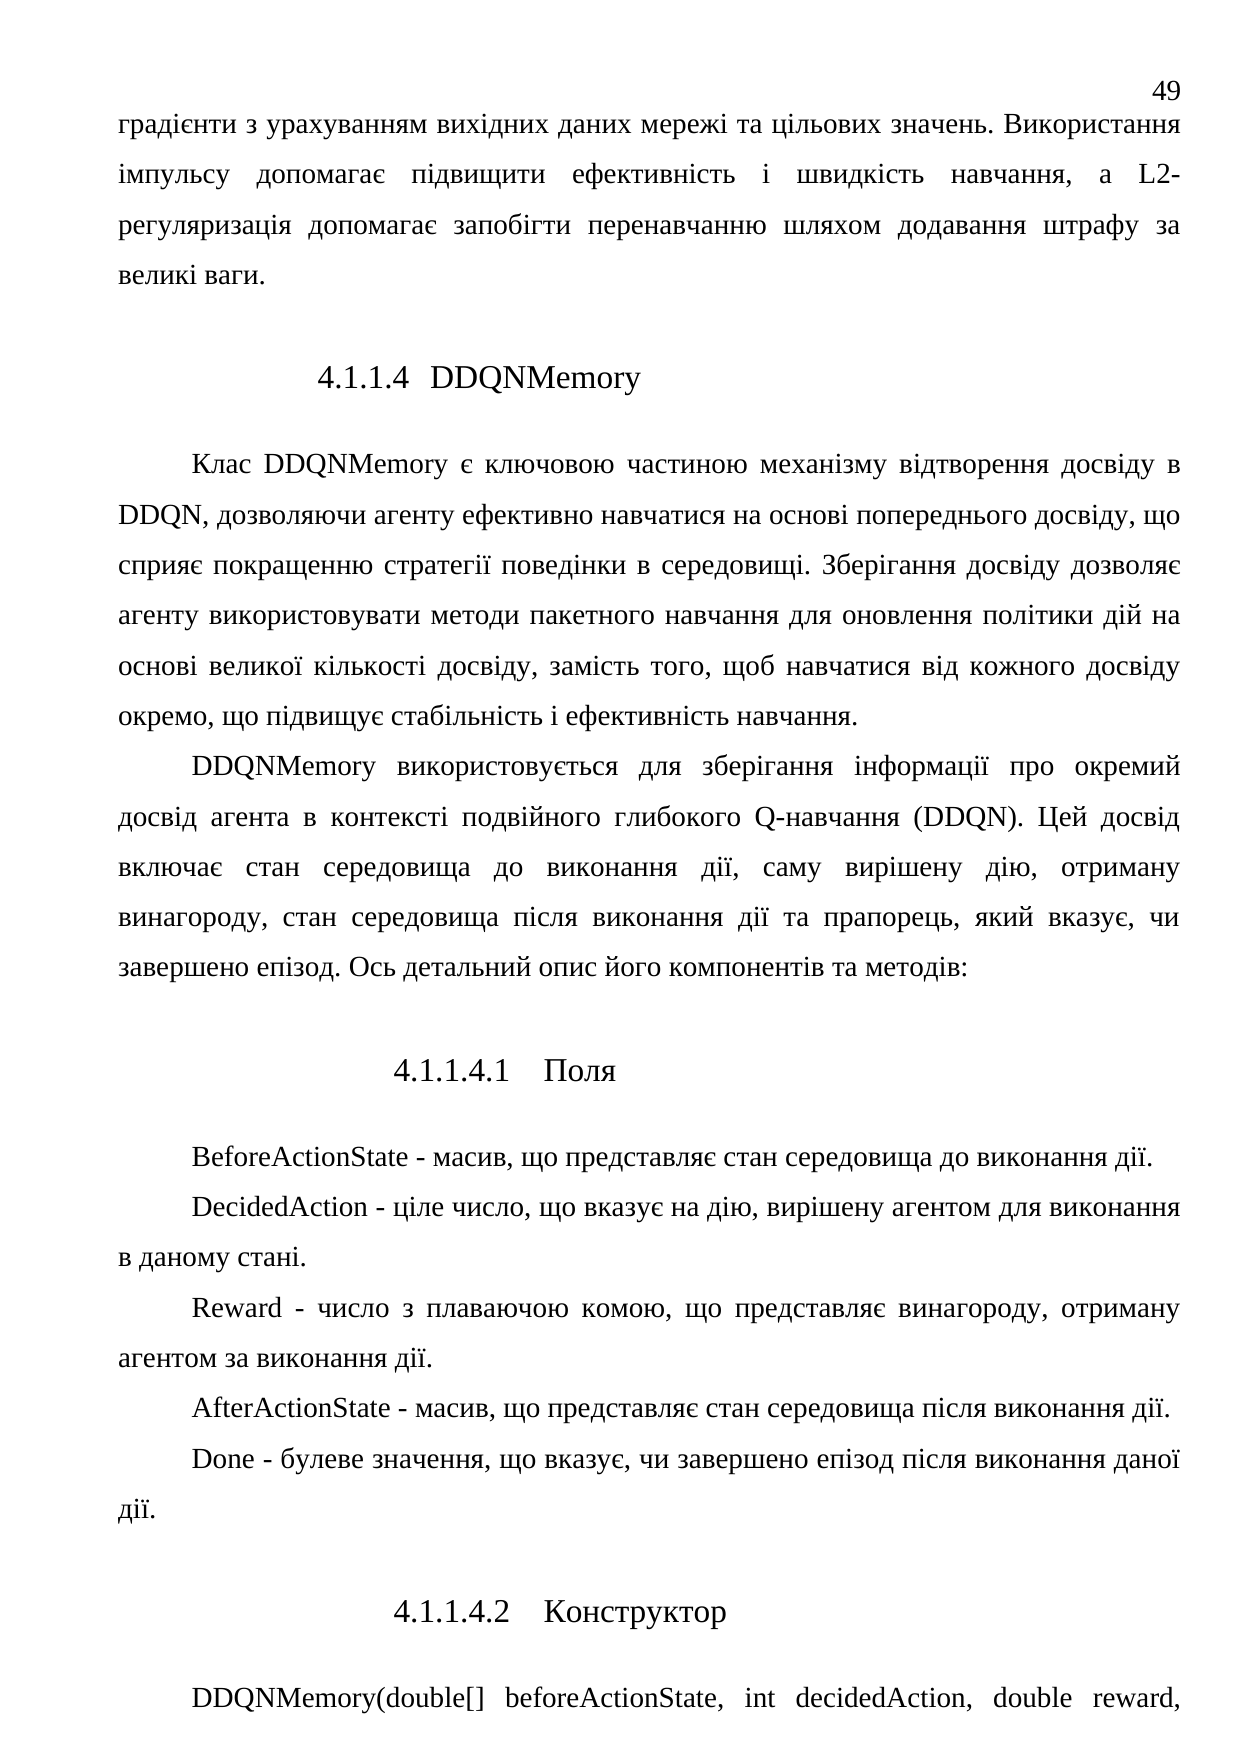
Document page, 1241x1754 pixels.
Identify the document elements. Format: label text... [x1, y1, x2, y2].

text DecidedAction - ціле число, що вказує на дію, вирішену агентом для виконання в даному стані. [118, 1189, 1181, 1273]
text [118, 1680, 1181, 1714]
text DDQNMemory використовується для зберігання інформації про окремий досвід агента в контексті подвійного глибокого Q-навчання (DDQN). Цей досвід включає стан середовища до виконання дії, саму вирішену дію, отриману винагороду, стан середовища після виконання дії та прапорець, який вказує, чи завершено епізод. Ось детальний опис його компонентів та методів: [118, 748, 1181, 983]
subtitle Поля [393, 1050, 1194, 1088]
subtitle DDQNMemory [317, 358, 1194, 396]
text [118, 106, 1181, 291]
subtitle Конструктор [393, 1592, 1194, 1630]
text Done - булеве значення, що вказує, чи завершено епізод після виконання даної дії. [118, 1441, 1181, 1524]
text AfterActionState - масив, що представляє стан середовища після виконання дії. [118, 1390, 1181, 1424]
text Клас DDQNMemory є ключовою частиною механізму відтворення досвіду в DDQN, дозволяючи агенту ефективно навчатися на основі попереднього досвіду, що сприяє покращенню стратегії поведінки в середовищі. Зберігання досвіду дозволяє агенту використовувати методи пакетного навчання для оновлення політики дій на основі великої кількості досвіду, замість того, щоб навчатися від кожного досвіду окремо, що підвищує стабільність і ефективність навчання. [118, 446, 1181, 732]
text Reward - число з плаваючою комою, що представляє винагороду, отриману агентом за виконання дії. [118, 1290, 1181, 1374]
text BeforeActionState - масив, що представляє стан середовища до виконання дії. [118, 1139, 1181, 1172]
